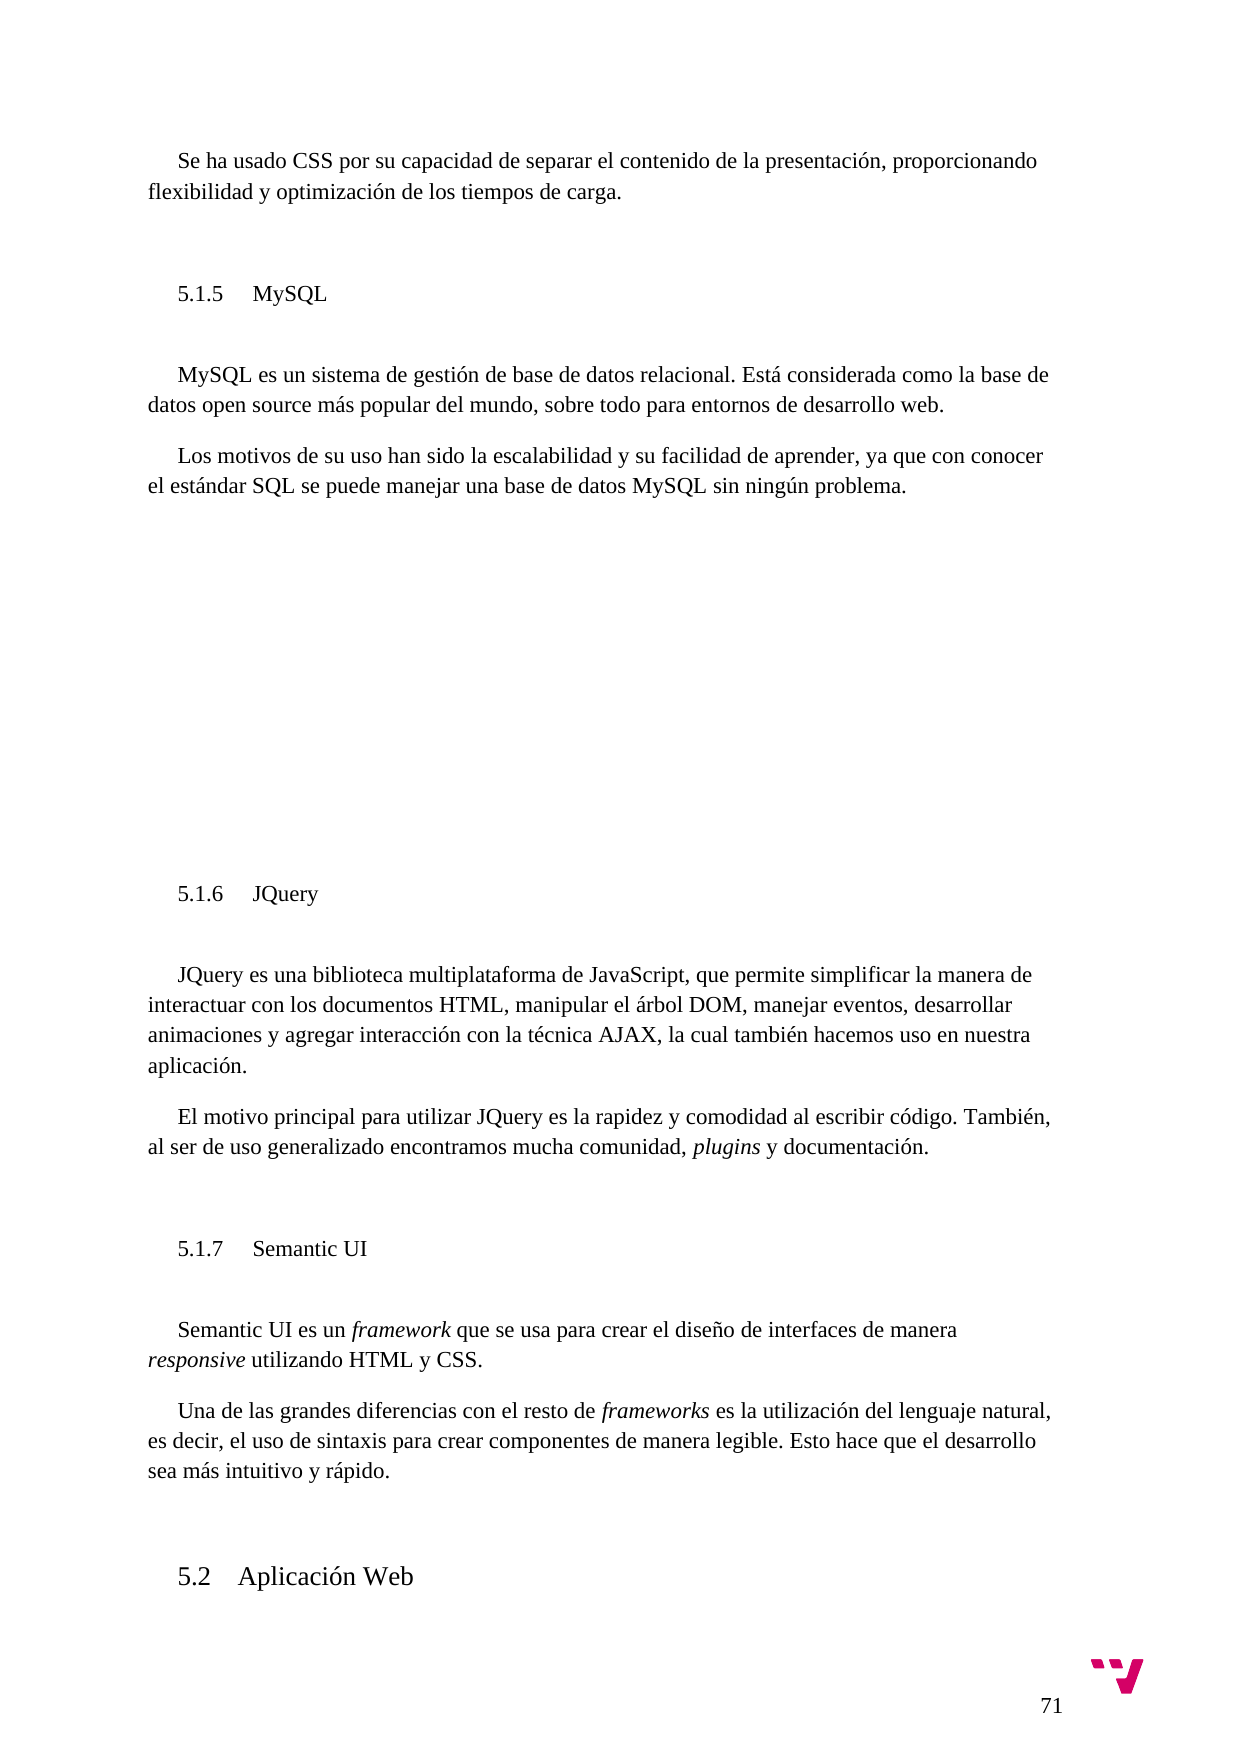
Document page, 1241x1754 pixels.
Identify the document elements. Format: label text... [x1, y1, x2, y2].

text JQuery es una biblioteca multiplataforma de JavaScript, que permite simplificar la manera de interactuar con los documentos HTML, manipular el árbol DOM, manejar eventos, desarrollar animaciones y agregar interacción con la técnica AJAX, la cual también hacemos uso en nuestra aplicación. [148, 961, 1063, 1078]
text El motivo principal para utilizar JQuery es la rapidez y comodidad al escribir código. También, al ser de uso generalizado encontramos mucha comunidad, plugins y documentación. [148, 1103, 1063, 1159]
text MySQL es un sistema de gestión de base de datos relacional. Está considerada como la base de datos open source más popular del mundo, sobre todo para entornos de desarrollo web. [148, 361, 1063, 417]
text Se ha usado CSS por su capacidad de separar el contenido de la presentación, proporcionando flexibilidad y optimización de los tiempos de carga. [148, 148, 1063, 204]
subtitle MySQL [177, 280, 1063, 306]
picture [1090, 1659, 1144, 1694]
subtitle Semantic UI [177, 1235, 1063, 1261]
subtitle Aplicación Web [177, 1559, 1063, 1591]
subtitle JQuery [177, 880, 1063, 907]
text Los motivos de su uso han sido la escalabilidad y su facilidad de aprender, ya que con conocer el estándar SQL se puede manejar una base de datos MySQL sin ningún problema. [148, 442, 1063, 498]
text Semantic UI es un framework que se usa para crear el diseño de interfaces de manera responsive utilizando HTML y CSS. [148, 1316, 1063, 1372]
text Una de las grandes diferencias con el resto de frameworks es la utilización del lenguaje natural, es decir, el uso de sintaxis para crear componentes de manera legible. Esto hace que el desarrollo sea más intuitivo y rápido. [148, 1397, 1063, 1484]
